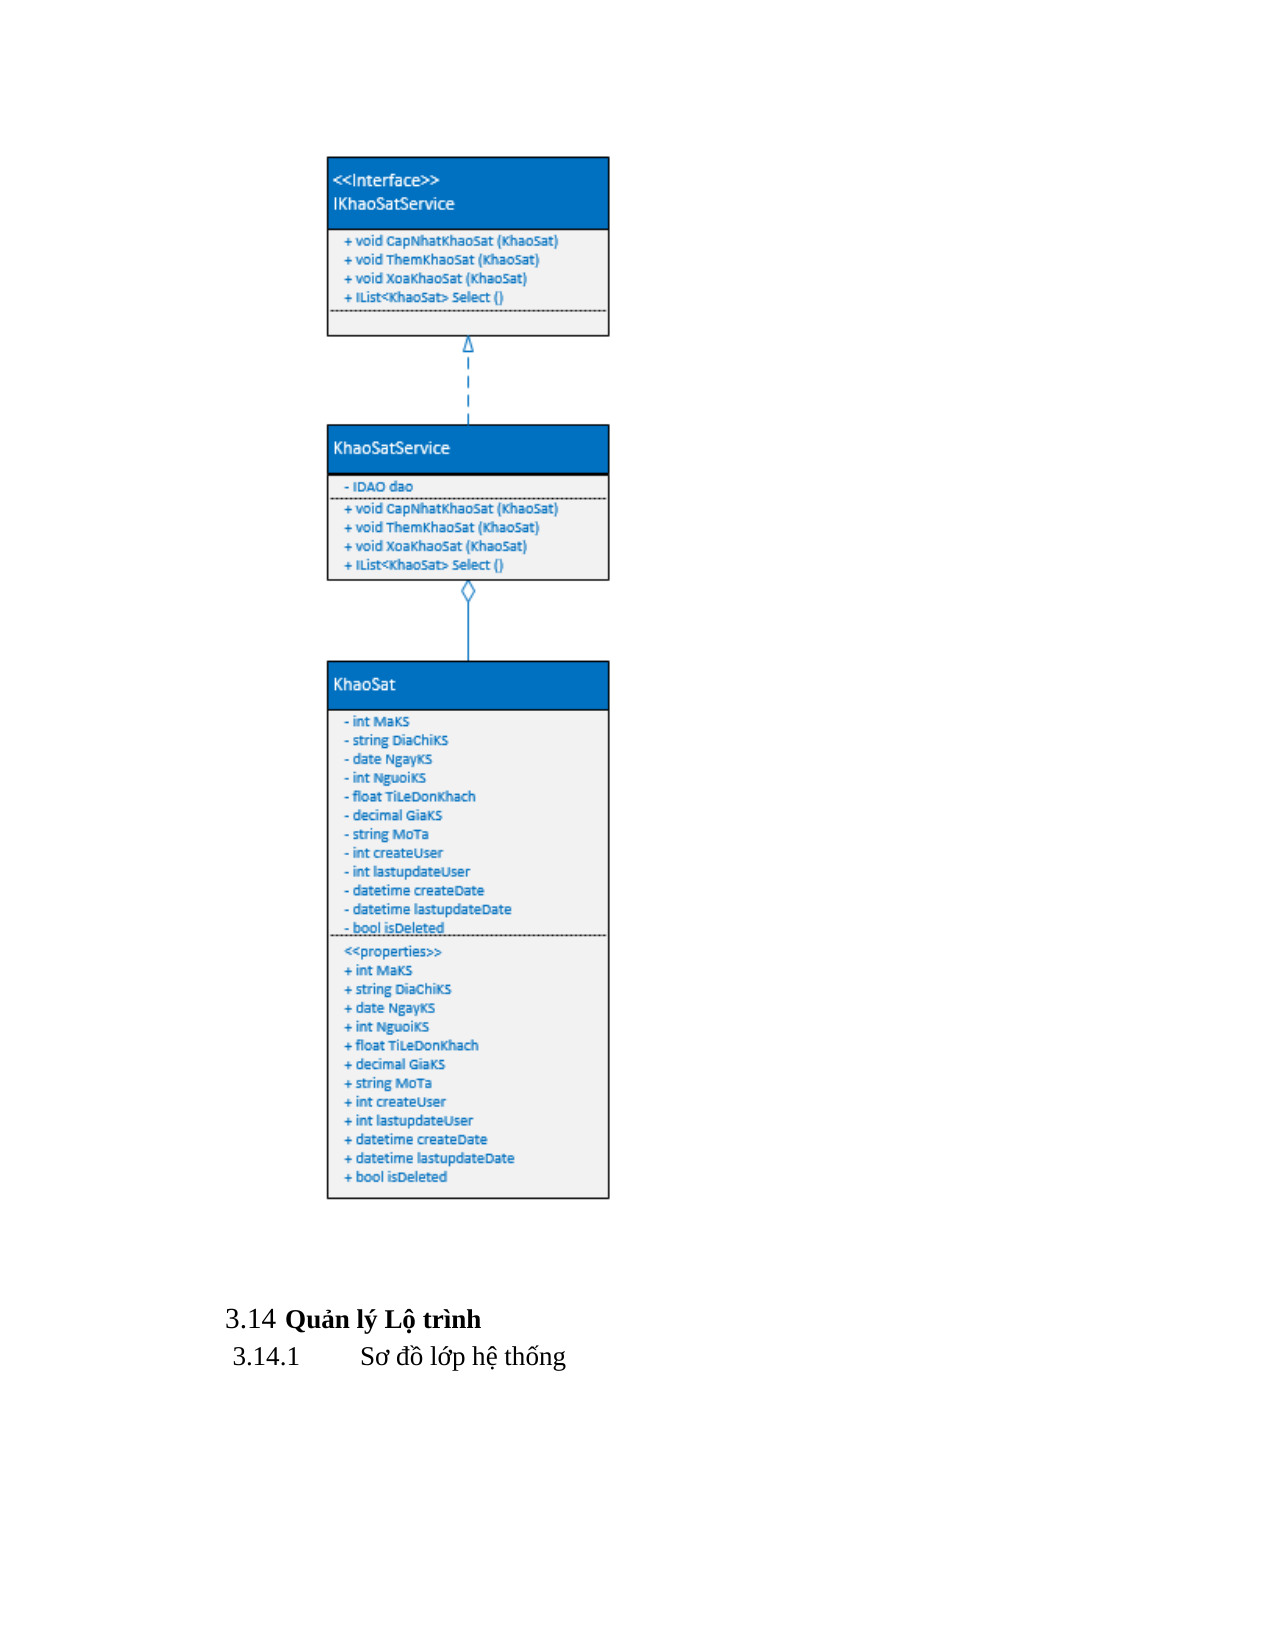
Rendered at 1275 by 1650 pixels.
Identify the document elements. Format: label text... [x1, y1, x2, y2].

text Quản lý Lộ trình [225, 1301, 1125, 1335]
picture [285, 150, 652, 1226]
list Sơ đồ lớp hệ thống [300, 1340, 1125, 1371]
